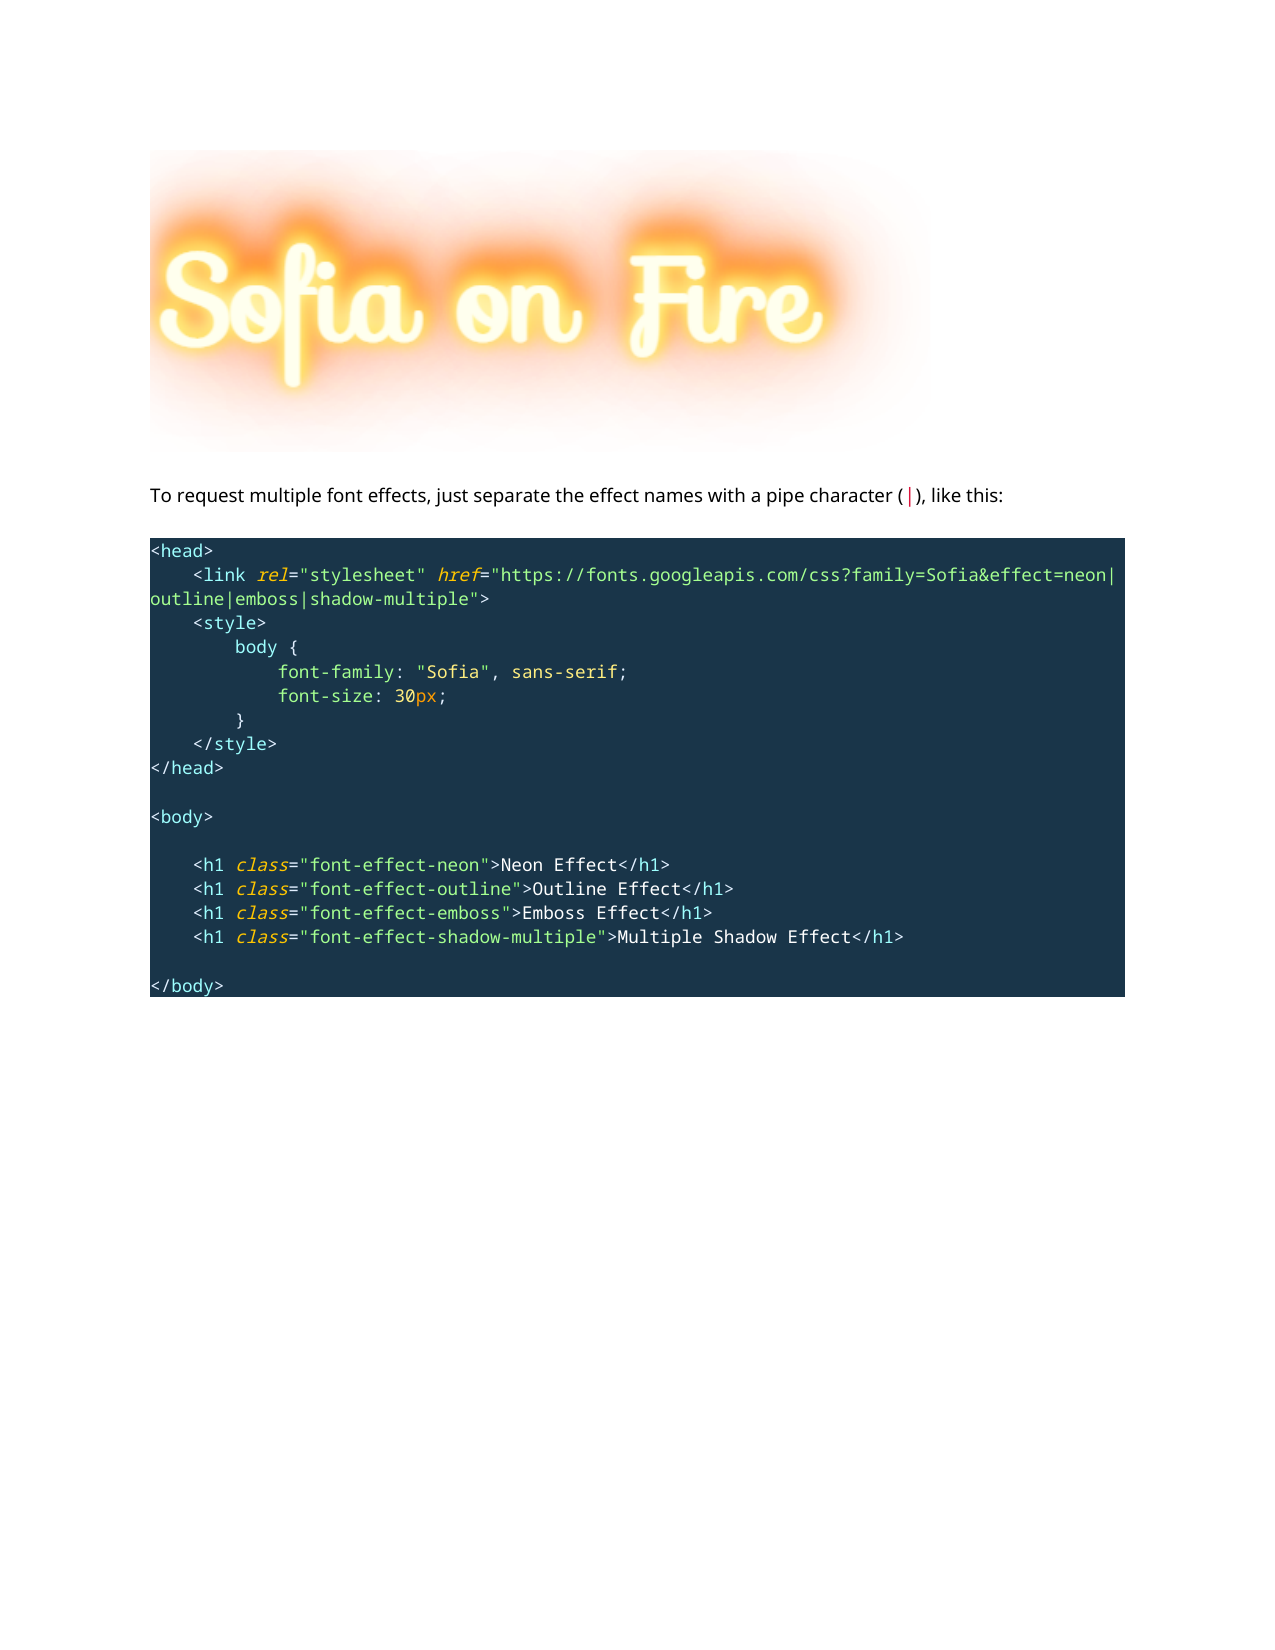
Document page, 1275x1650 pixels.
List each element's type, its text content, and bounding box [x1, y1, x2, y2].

text <h1 class="font-effect-outline">Outline Effect</h1> [150, 877, 1125, 901]
text font-size: 30px; [150, 683, 1125, 707]
text </head> [150, 756, 1125, 780]
text <h1 class="font-effect-shadow-multiple">Multiple Shadow Effect</h1> [150, 925, 1125, 949]
text <h1 class="font-effect-emboss">Emboss Effect</h1> [150, 901, 1125, 925]
text </style> [150, 732, 1125, 756]
text <link rel="stylesheet" href="https://fonts.googleapis.com/css?family=Sofia&effect=neon|outline|emboss|shadow-multiple"> [150, 562, 1125, 611]
text <style> [150, 611, 1125, 635]
text <head> [150, 538, 1125, 562]
text font-family: "Sofia", sans-serif; [150, 659, 1125, 683]
text </body> [150, 973, 1125, 997]
text To request multiple font effects, just separate the effect names with a pipe character (|), like this: [150, 481, 1125, 508]
text <h1 class="font-effect-neon">Neon Effect</h1> [150, 852, 1125, 877]
picture [150, 150, 930, 452]
text body { [150, 635, 1125, 659]
text } [150, 707, 1125, 732]
text <body> [150, 804, 1125, 828]
